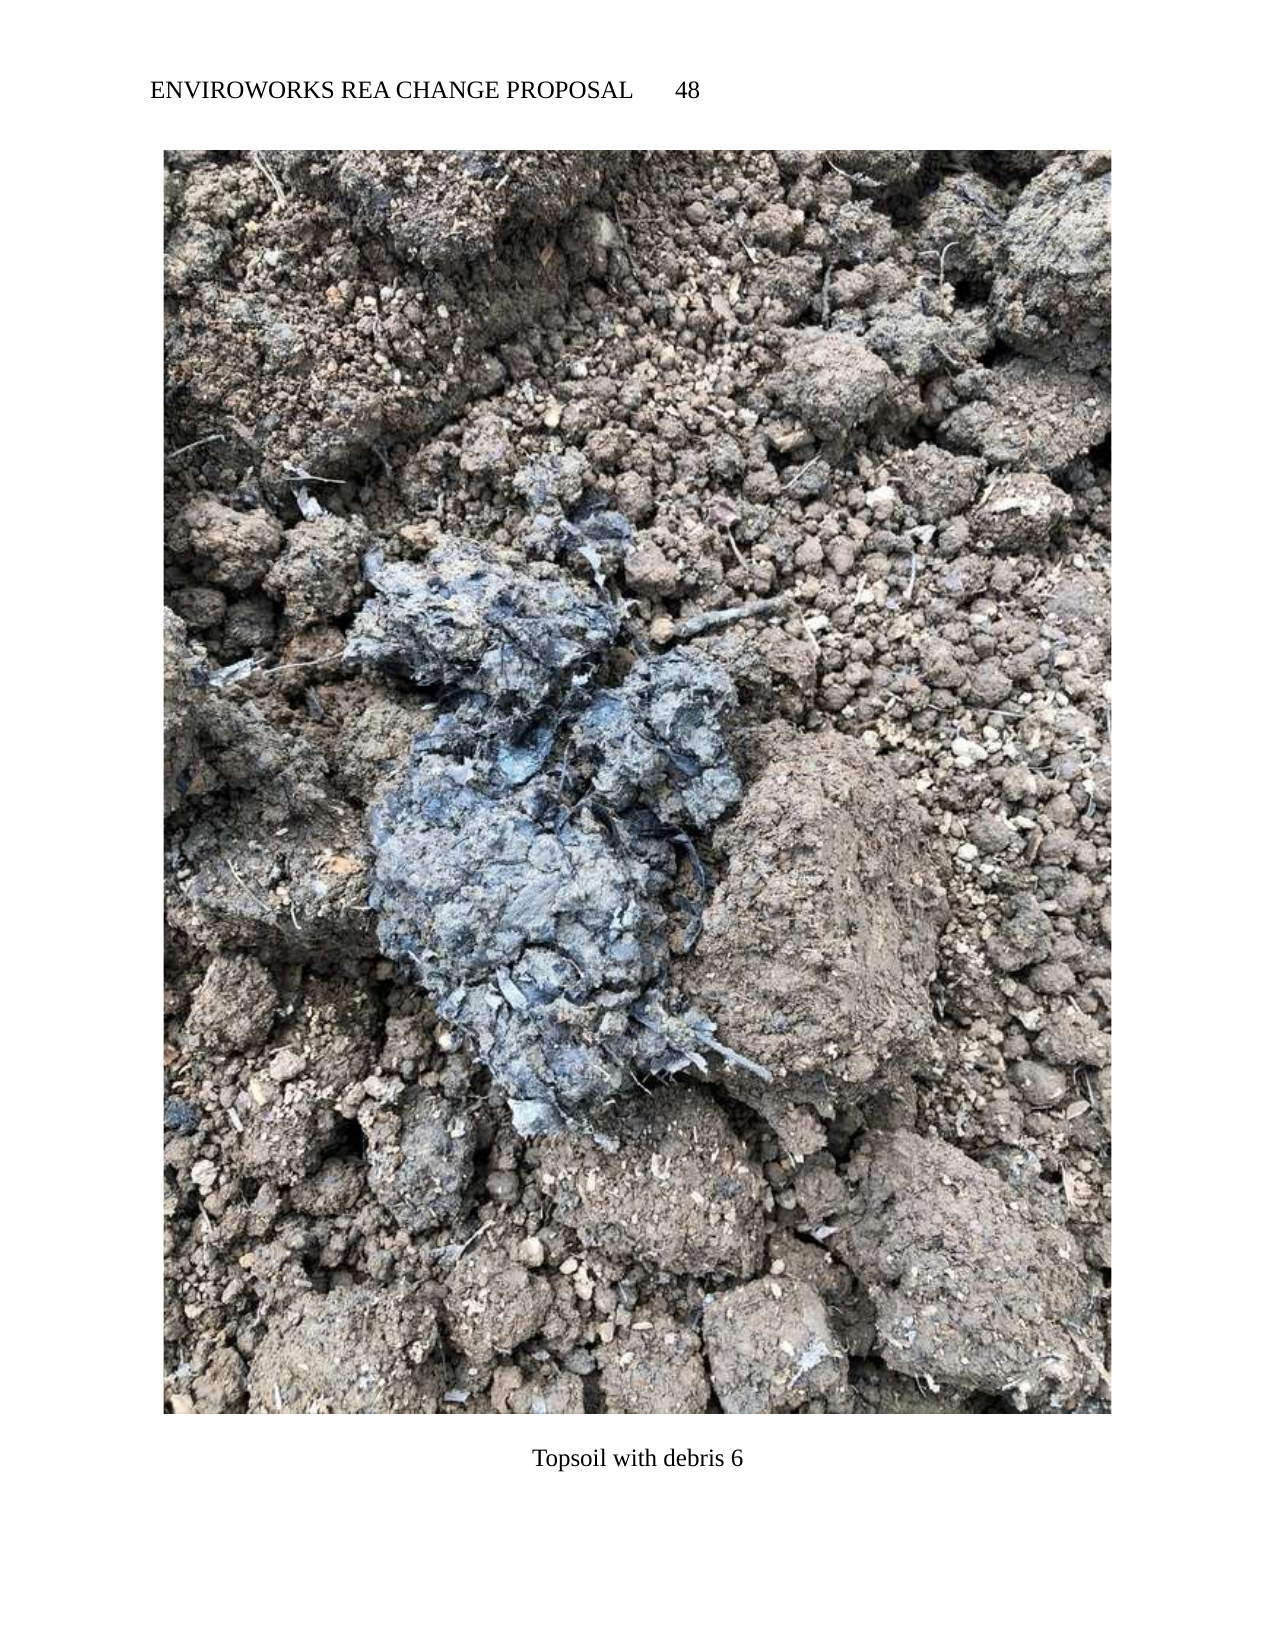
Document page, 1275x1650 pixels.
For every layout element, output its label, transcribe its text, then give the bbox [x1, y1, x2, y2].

picture [163, 150, 1112, 1414]
text Topsoil with debris 6 [150, 1443, 1125, 1472]
